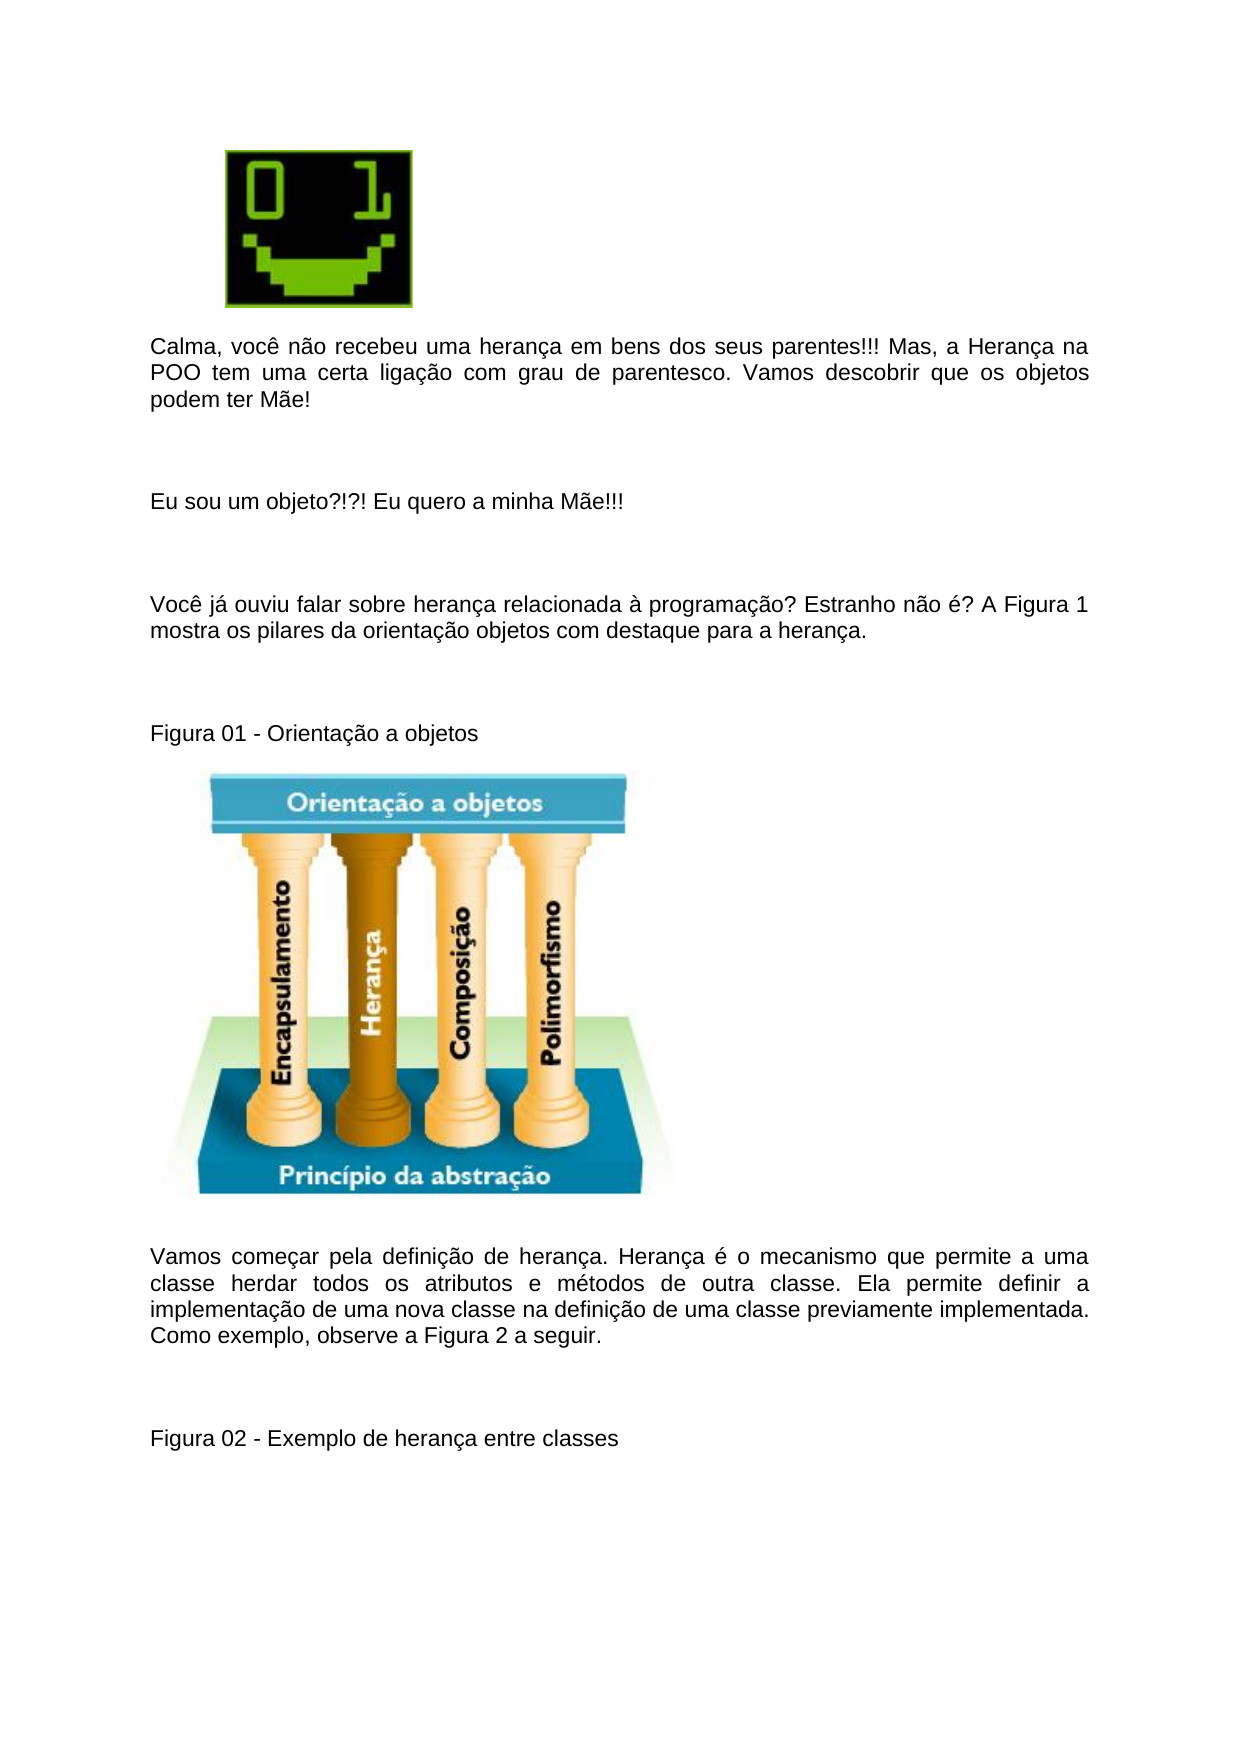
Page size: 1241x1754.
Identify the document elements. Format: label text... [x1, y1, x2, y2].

text Você já ouviu falar sobre herança relacionada à programação? Estranho não é? A Figura 1 mostra os pilares da orientação objetos com destaque para a herança. [150, 591, 1090, 644]
text Figura 01 - Orientação a objetos [150, 720, 1090, 746]
picture [150, 771, 691, 1219]
text Vamos começar pela definição de herança. Herança é o mecanismo que permite a uma classe herdar todos os atributos e métodos de outra classe. Ela permite definir a implementação de uma nova classe na definição de uma classe previamente implementada. Como exemplo, observe a Figura 2 a seguir. [150, 1243, 1090, 1349]
picture [225, 150, 413, 308]
text Figura 02 - Exemplo de herança entre classes [150, 1425, 1090, 1451]
text Eu sou um objeto?!?! Eu quero a minha Mãe!!! [150, 488, 1090, 514]
text Calma, você não recebeu uma herança em bens dos seus parentes!!! Mas, a Herança na POO tem uma certa ligação com grau de parentesco. Vamos descobrir que os objetos podem ter Mãe! [150, 333, 1090, 412]
